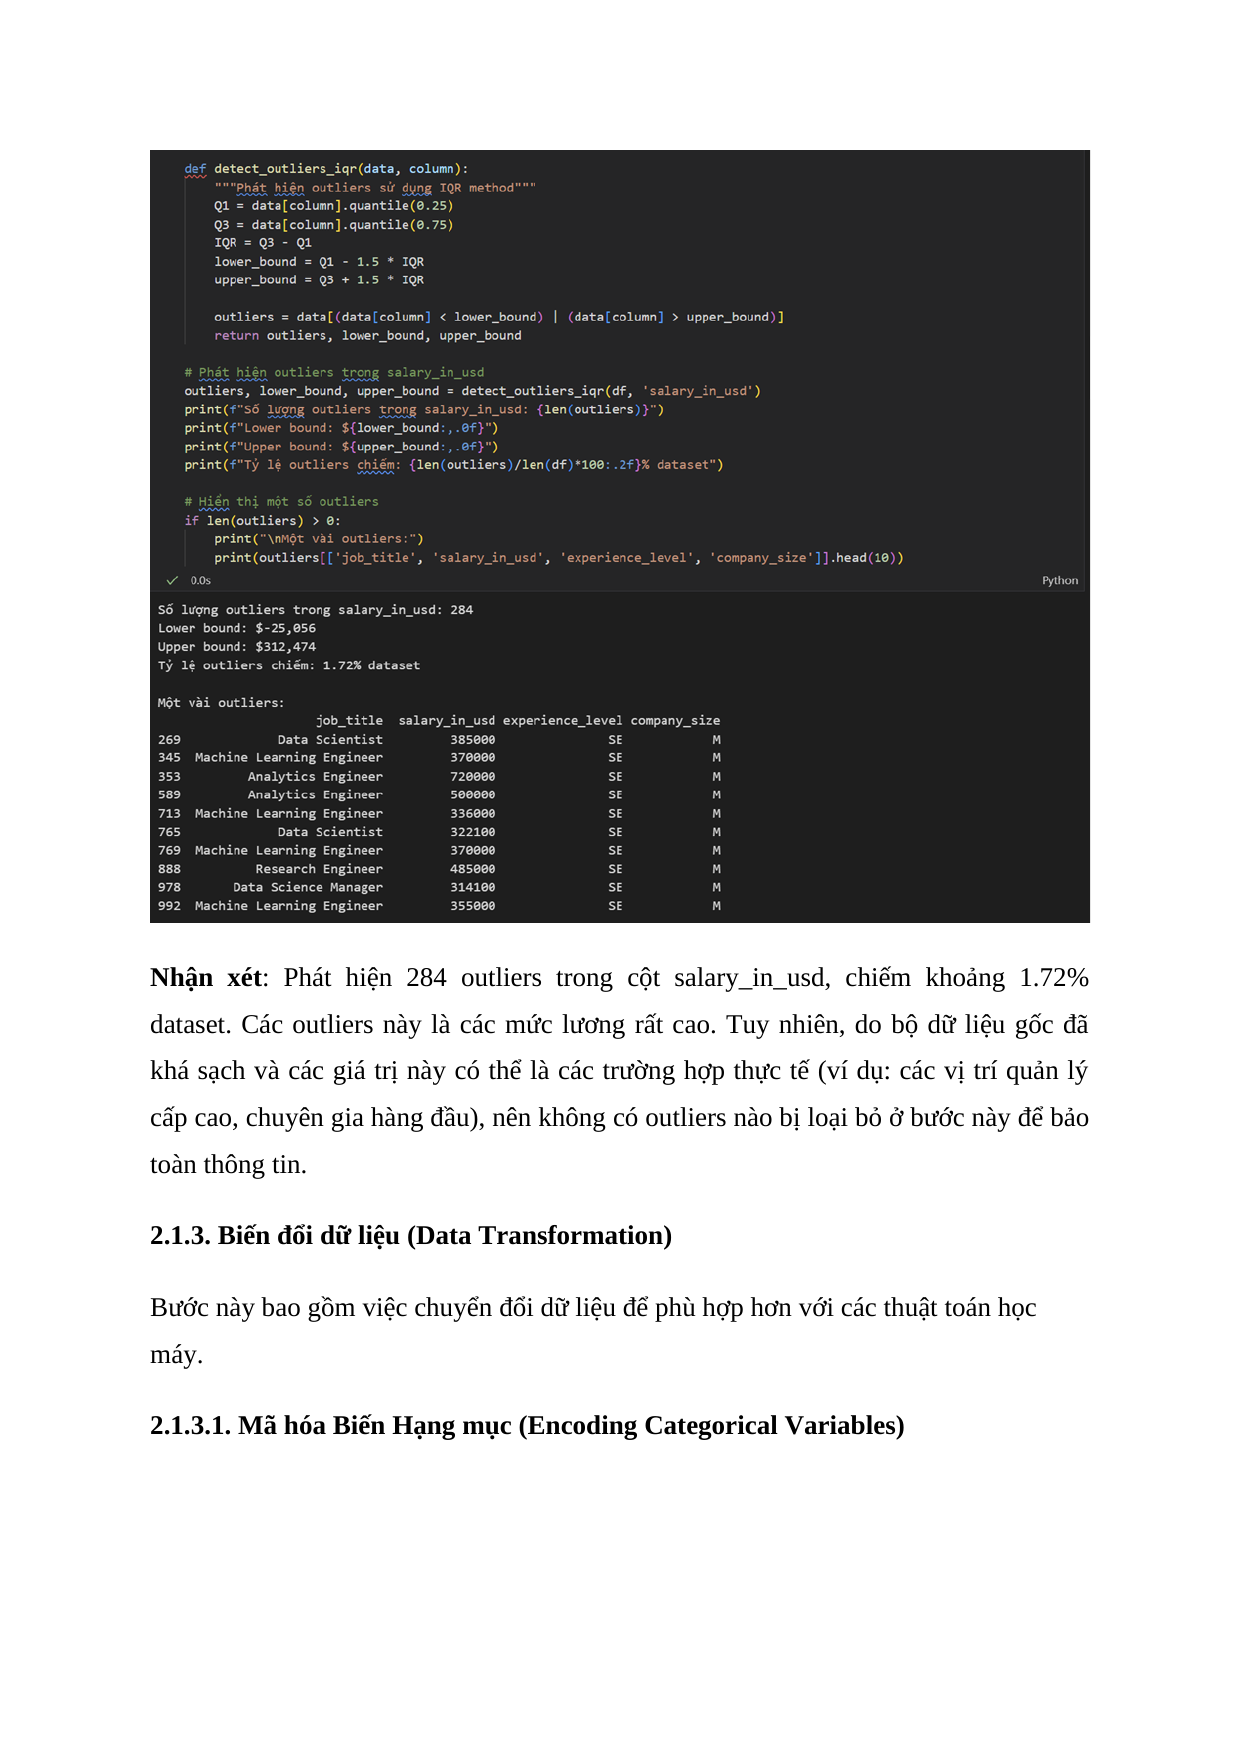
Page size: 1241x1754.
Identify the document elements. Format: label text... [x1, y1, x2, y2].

text Bước này bao gồm việc chuyển đổi dữ liệu để phù hợp hơn với các thuật toán học máy. [150, 1291, 1090, 1369]
text Nhận xét: Phát hiện 284 outliers trong cột salary_in_usd, chiếm khoảng 1.72% dataset. Các outliers này là các mức lương rất cao. Tuy nhiên, do bộ dữ liệu gốc đã khá sạch và các giá trị này có thể là các trường hợp thực tế (ví dụ: các vị trí quản lý cấp cao, chuyên gia hàng đầu), nên không có outliers nào bị loại bỏ ở bước này để bảo toàn thông tin. [150, 961, 1090, 1179]
text 2.1.3.1. Mã hóa Biến Hạng mục (Encoding Categorical Variables) [150, 1409, 1090, 1441]
subtitle 2.1.3. Biến đổi dữ liệu (Data Transformation) [150, 1219, 1090, 1251]
picture [150, 150, 1091, 923]
